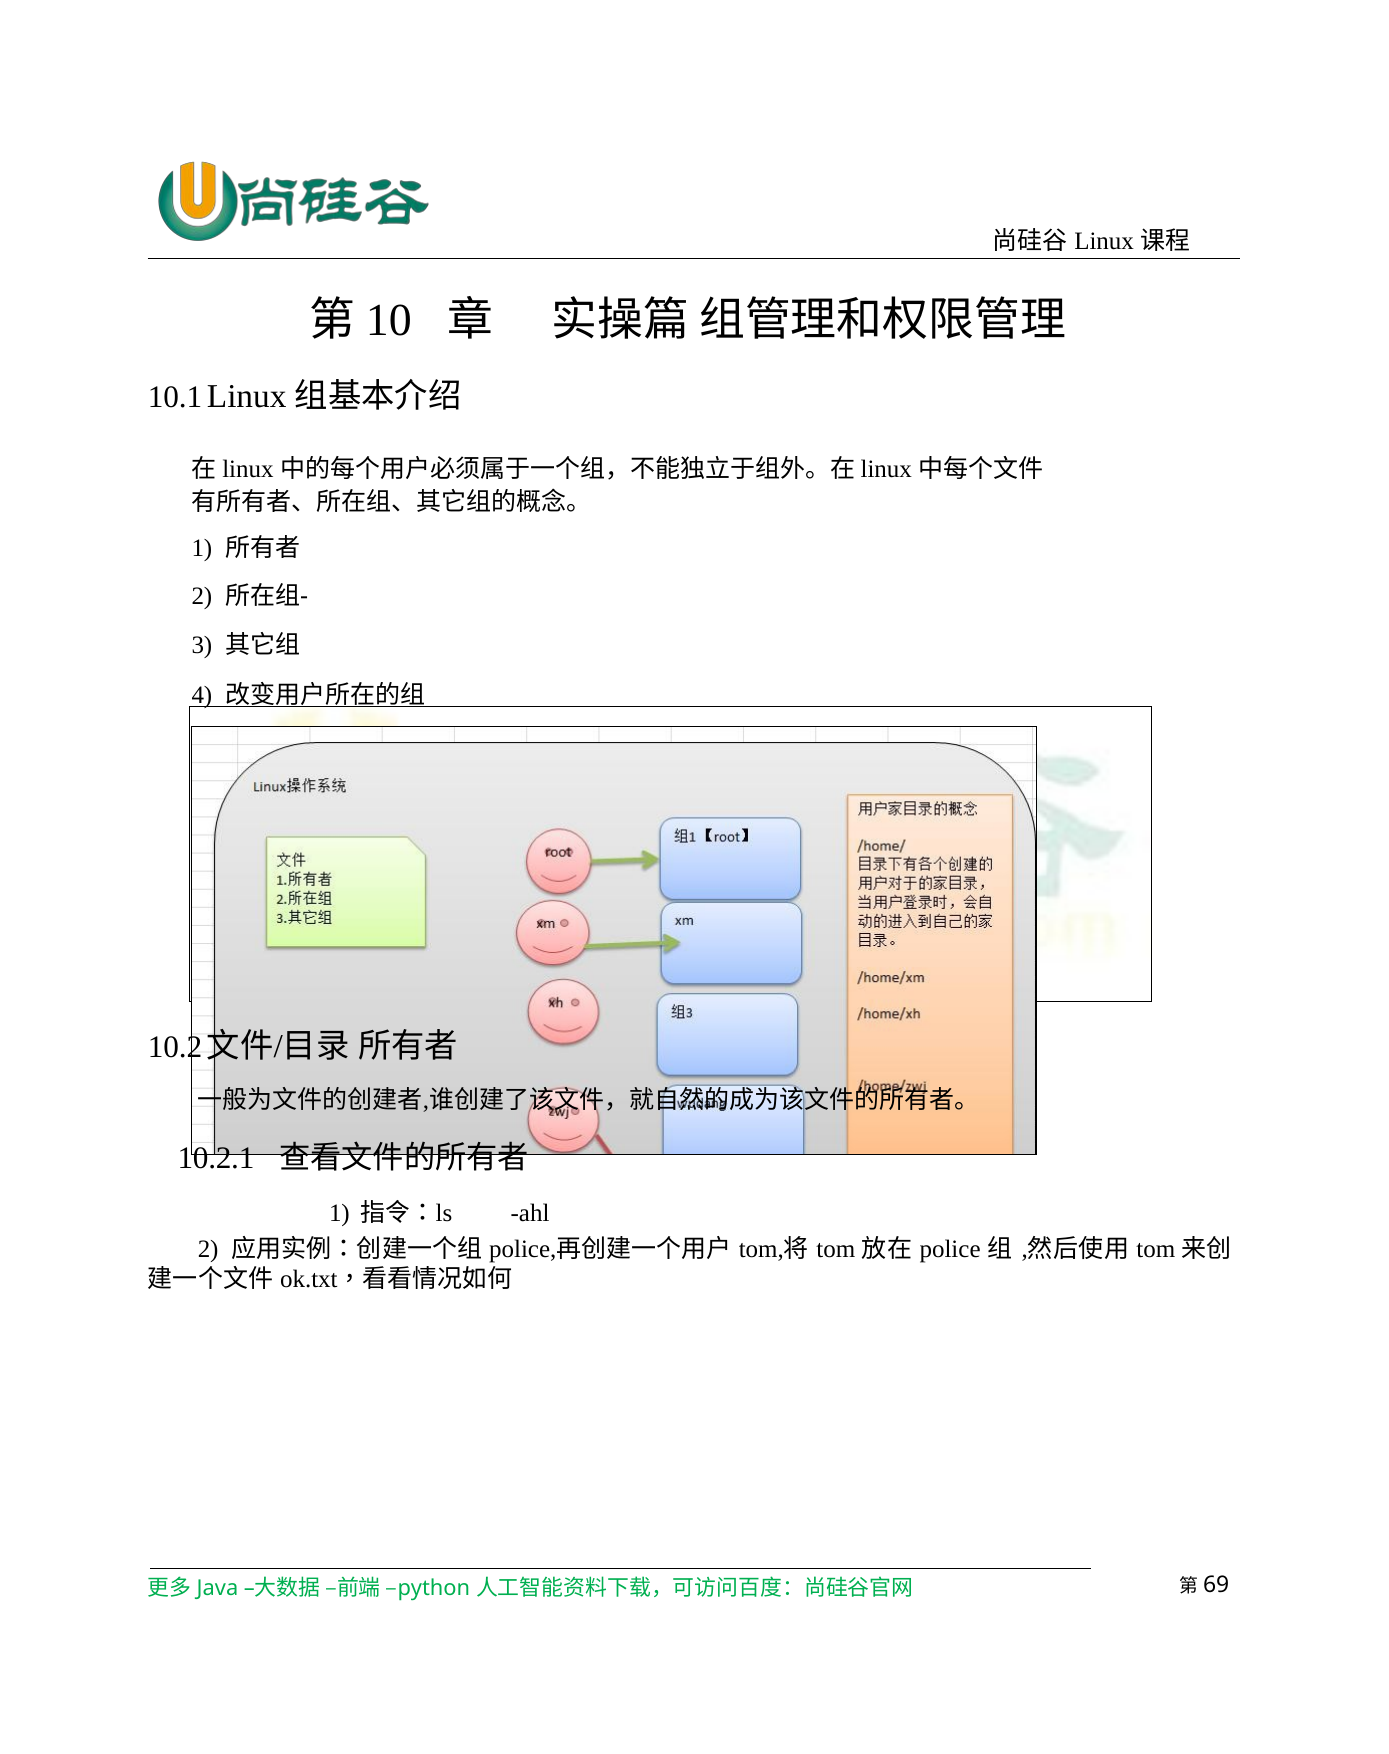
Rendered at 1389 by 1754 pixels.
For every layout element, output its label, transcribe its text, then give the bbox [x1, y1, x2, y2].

subtitle 文件/目录 所有者 [148, 1010, 1338, 1069]
picture [147, 153, 436, 249]
list 其它组 [191, 614, 1338, 663]
list 所在组- [191, 566, 1338, 614]
text 一般为文件的创建者,谁创建了该文件，就自然的成为该文件的所有者。 [198, 1069, 1338, 1118]
picture [190, 707, 1151, 1001]
subtitle 查看文件的所有者 [177, 1118, 1338, 1182]
list 所有者 [191, 518, 1338, 566]
list 应用实例：创建一个组 police,再创建一个用户 tom,将 tom 放在 police 组 ,然后使用 tom 来创建一个文件 ok.txt，看看情况如何 [148, 1232, 1242, 1294]
subtitle 第 10 章 实操篇 组管理和权限管理 [309, 272, 1338, 351]
picture [192, 727, 1036, 1010]
subtitle Linux 组基本介绍 [148, 351, 1338, 421]
list 指令：ls -ahl [279, 1182, 1338, 1231]
picture [192, 1069, 198, 1118]
text 在 linux 中的每个用户必须属于一个组，不能独立于组外。在 linux 中每个文件有所有者、所在组、其它组的概念。 [191, 452, 1045, 518]
list 改变用户所在的组 [191, 663, 1338, 714]
